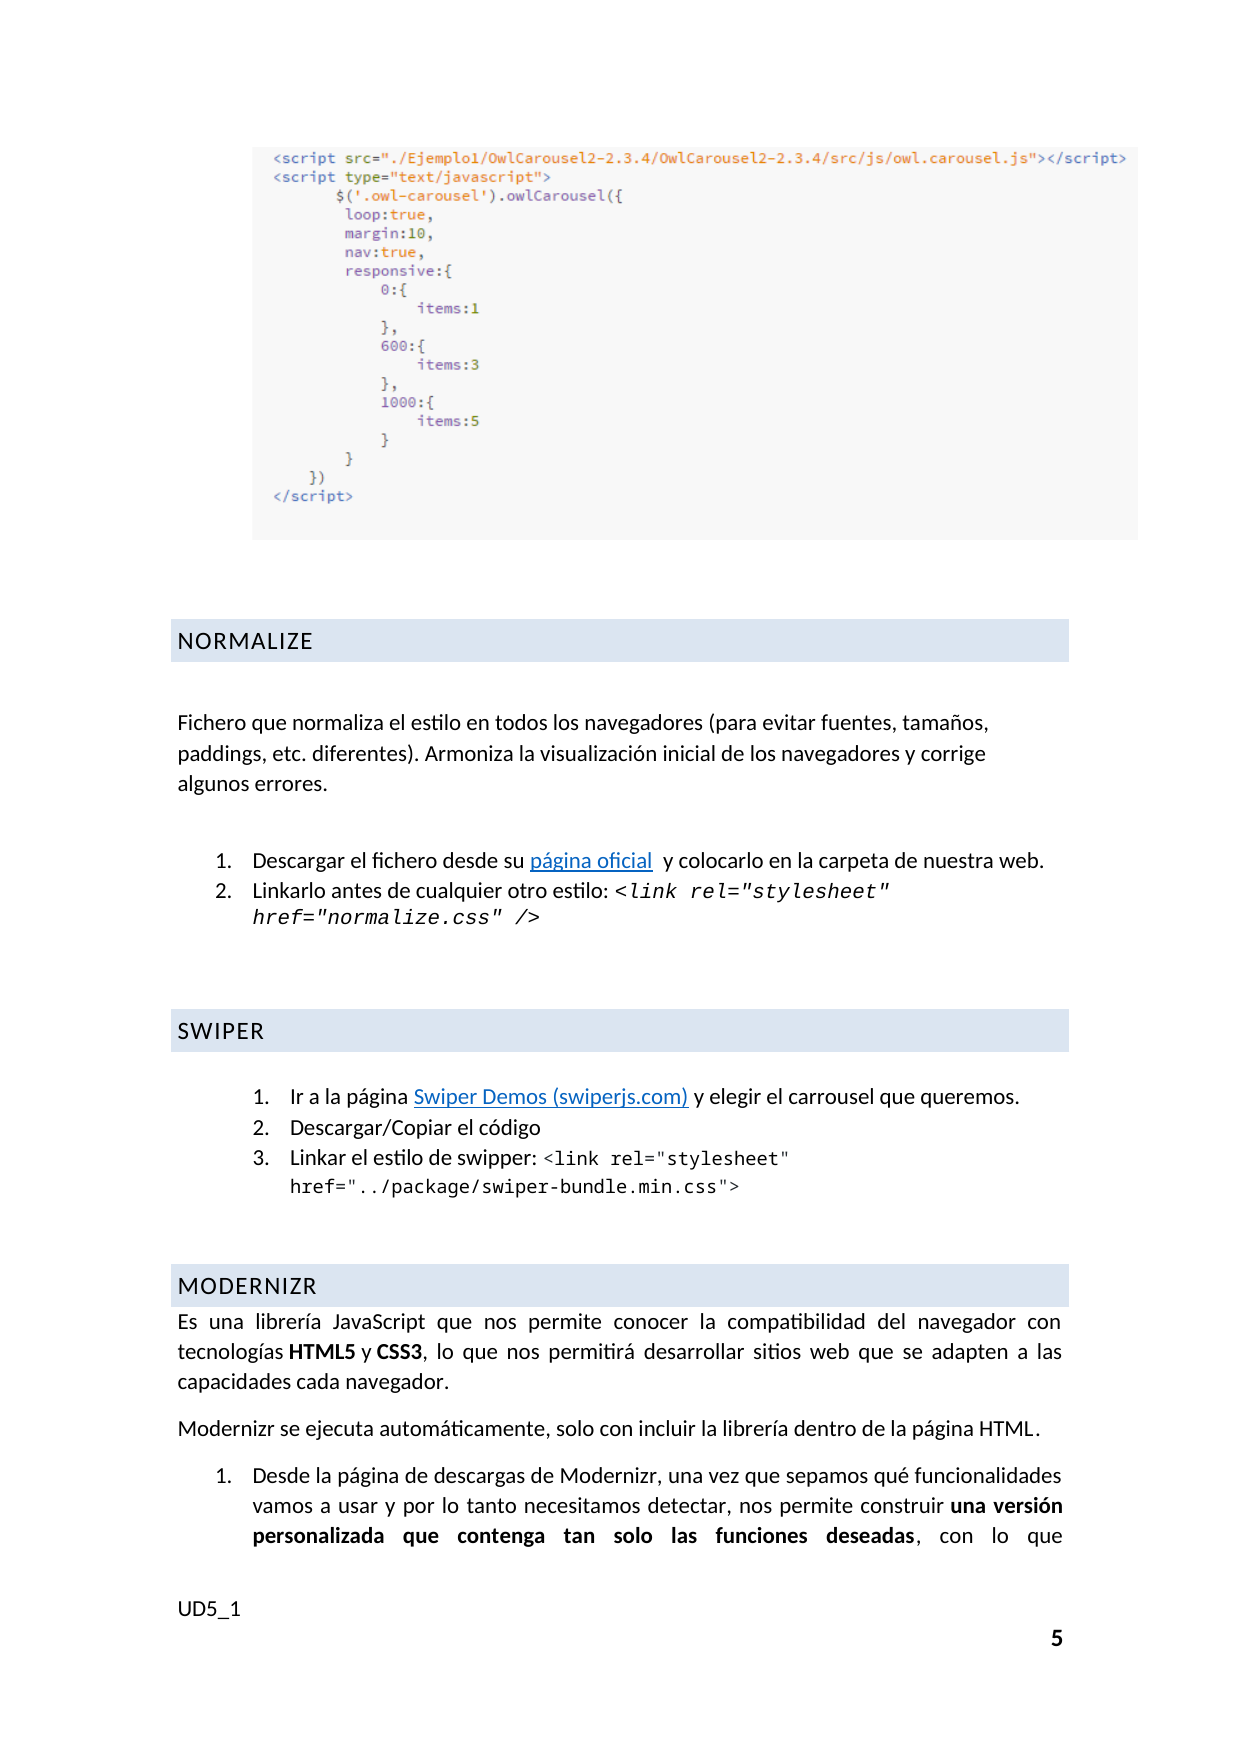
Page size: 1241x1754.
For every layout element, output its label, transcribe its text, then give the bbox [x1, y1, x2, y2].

subtitle SWIPER [177, 1016, 1063, 1046]
list Linkar el estilo de swipper: <link rel="stylesheet" href="../package/swiper-bundle.min.css"> [252, 1143, 1063, 1198]
list Ir a la página Swiper Demos (swiperjs.com) y elegir el carrousel que queremos. [252, 1082, 1063, 1111]
picture [252, 147, 1138, 540]
list Descargar/Copiar el código [252, 1113, 1063, 1141]
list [215, 1461, 1063, 1549]
list Descargar el fichero desde su página oficial y colocarlo en la carpeta de nuestra web. [215, 846, 1063, 874]
text Fichero que normaliza el estilo en todos los navegadores (para evitar fuentes, tamaños, paddings, etc. diferentes). Armoniza la visualización inicial de los navegadores y corrige algunos errores. [177, 708, 1063, 797]
subtitle NORMALIZE [177, 625, 1063, 655]
list Linkarlo antes de cualquier otro estilo: <link rel="stylesheet" href="normalize.css" /> [215, 876, 1063, 930]
text Es una librería JavaScript que nos permite conocer la compatibilidad del navegador con tecnologías HTML5 y CSS3, lo que nos permitirá desarrollar sitios web que se adapten a las capacidades cada navegador. [177, 1307, 1063, 1395]
text Modernizr se ejecuta automáticamente, solo con incluir la librería dentro de la página HTML. [177, 1414, 1063, 1442]
subtitle MODERNIZR [177, 1270, 1063, 1301]
